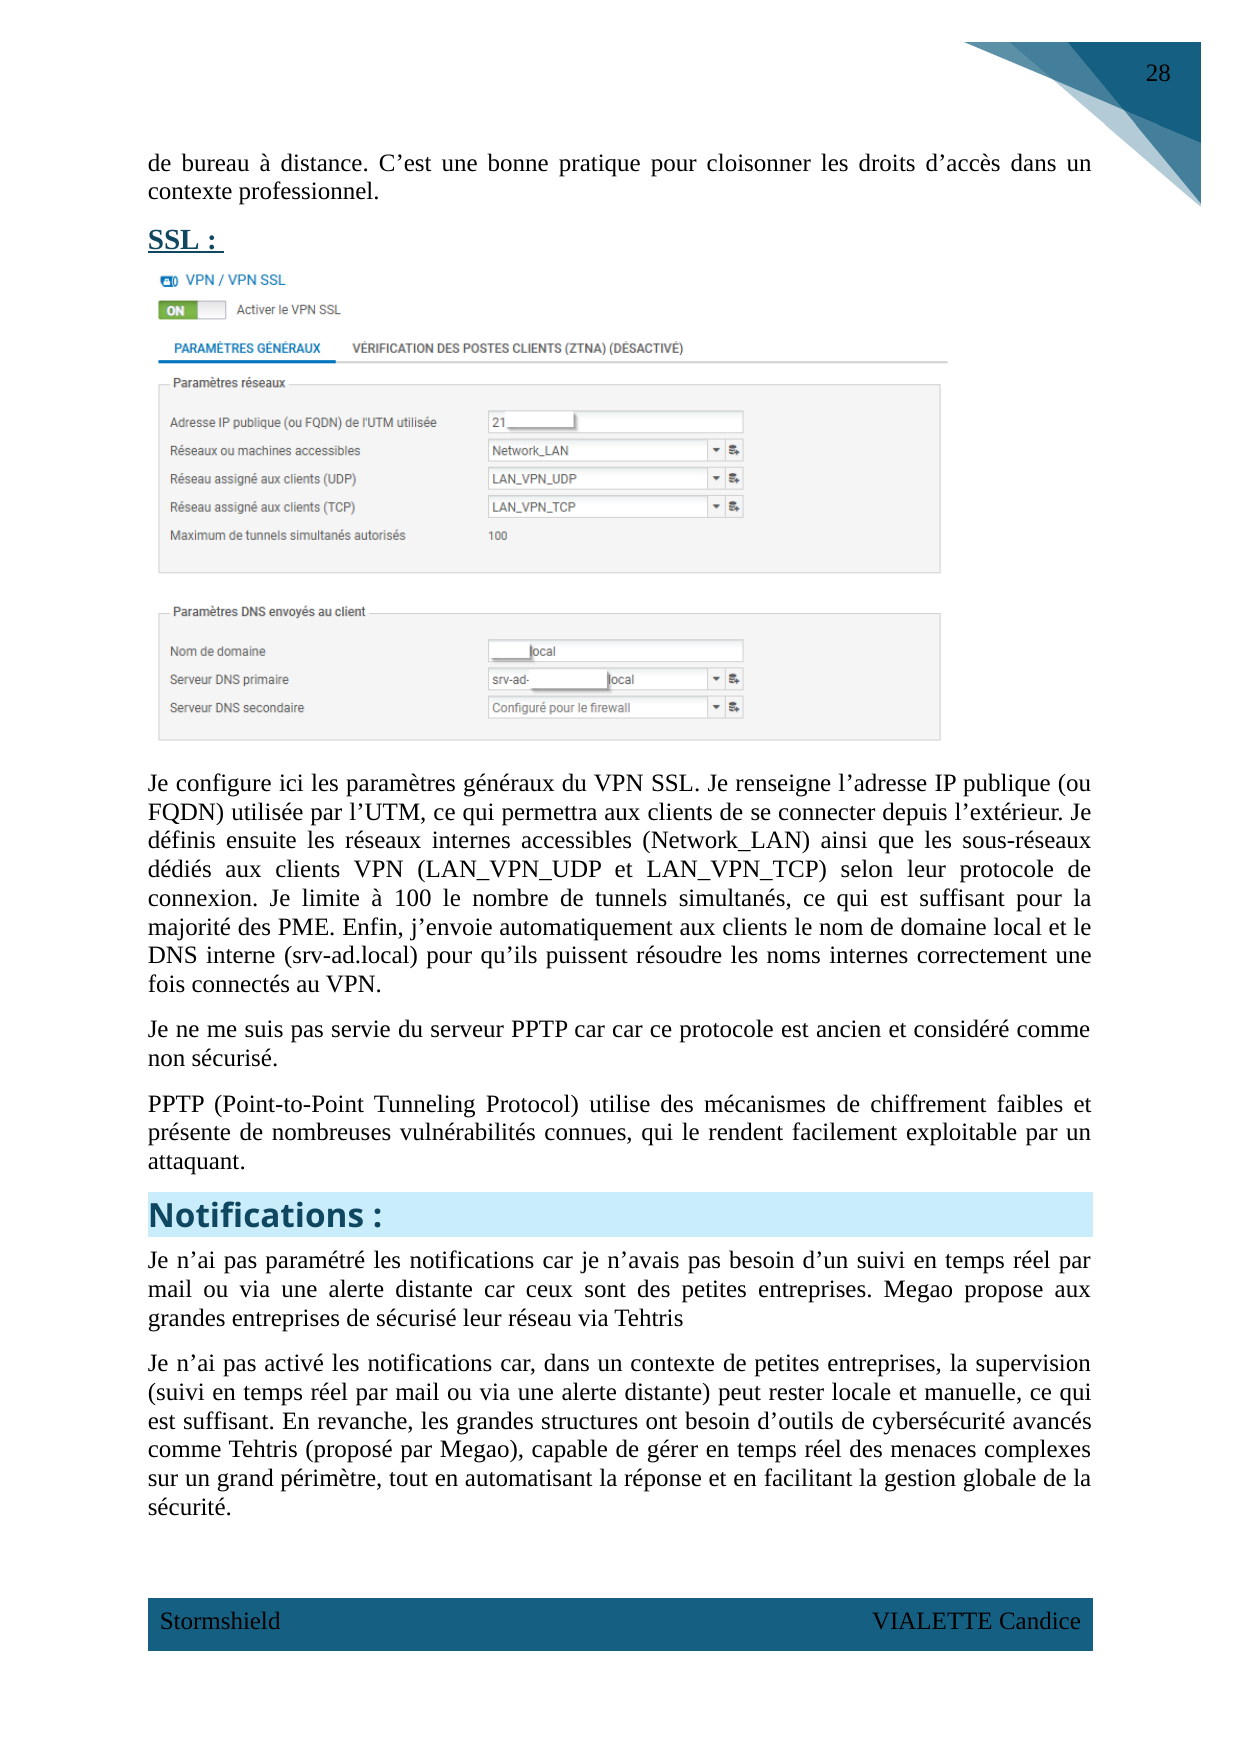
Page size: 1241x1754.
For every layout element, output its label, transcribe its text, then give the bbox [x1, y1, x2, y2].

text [148, 148, 1093, 205]
picture [147, 263, 948, 752]
picture [963, 42, 1201, 207]
text Je n’ai pas paramétré les notifications car je n’avais pas besoin d’un suivi en temps réel par mail ou via une alerte distante car ceux sont des petites entreprises. Megao propose aux grandes entreprises de sécurisé leur réseau via Tehtris [148, 1245, 1093, 1332]
subtitle SSL : [148, 222, 1093, 255]
text Je ne me suis pas servie du serveur PPTP car car ce protocole est ancien et considéré comme non sécurisé. [148, 1014, 1093, 1072]
subtitle Notifications : [148, 1192, 1093, 1237]
text Je configure ici les paramètres généraux du VPN SSL. Je renseigne l’adresse IP publique (ou FQDN) utilisée par l’UTM, ce qui permettra aux clients de se connecter depuis l’extérieur. Je définis ensuite les réseaux internes accessibles (Network_LAN) ainsi que les sous-réseaux dédiés aux clients VPN (LAN_VPN_UDP et LAN_VPN_TCP) selon leur protocole de connexion. Je limite à 100 le nombre de tunnels simultanés, ce qui est suffisant pour la majorité des PME. Enfin, j’envoie automatiquement aux clients le nom de domaine local et le DNS interne (srv-ad.local) pour qu’ils puissent résoudre les noms internes correctement une fois connectés au VPN. [148, 768, 1093, 998]
text Je n’ai pas activé les notifications car, dans un contexte de petites entreprises, la supervision (suivi en temps réel par mail ou via une alerte distante) peut rester locale et manuelle, ce qui est suffisant. En revanche, les grandes structures ont besoin d’outils de cybersécurité avancés comme Tehtris (proposé par Megao), capable de gérer en temps réel des menaces complexes sur un grand périmètre, tout en automatisant la réponse et en facilitant la gestion globale de la sécurité. [148, 1348, 1093, 1521]
text PPTP (Point-to-Point Tunneling Protocol) utilise des mécanismes de chiffrement faibles et présente de nombreuses vulnérabilités connues, qui le rendent facilement exploitable par un attaquant. [148, 1089, 1093, 1175]
